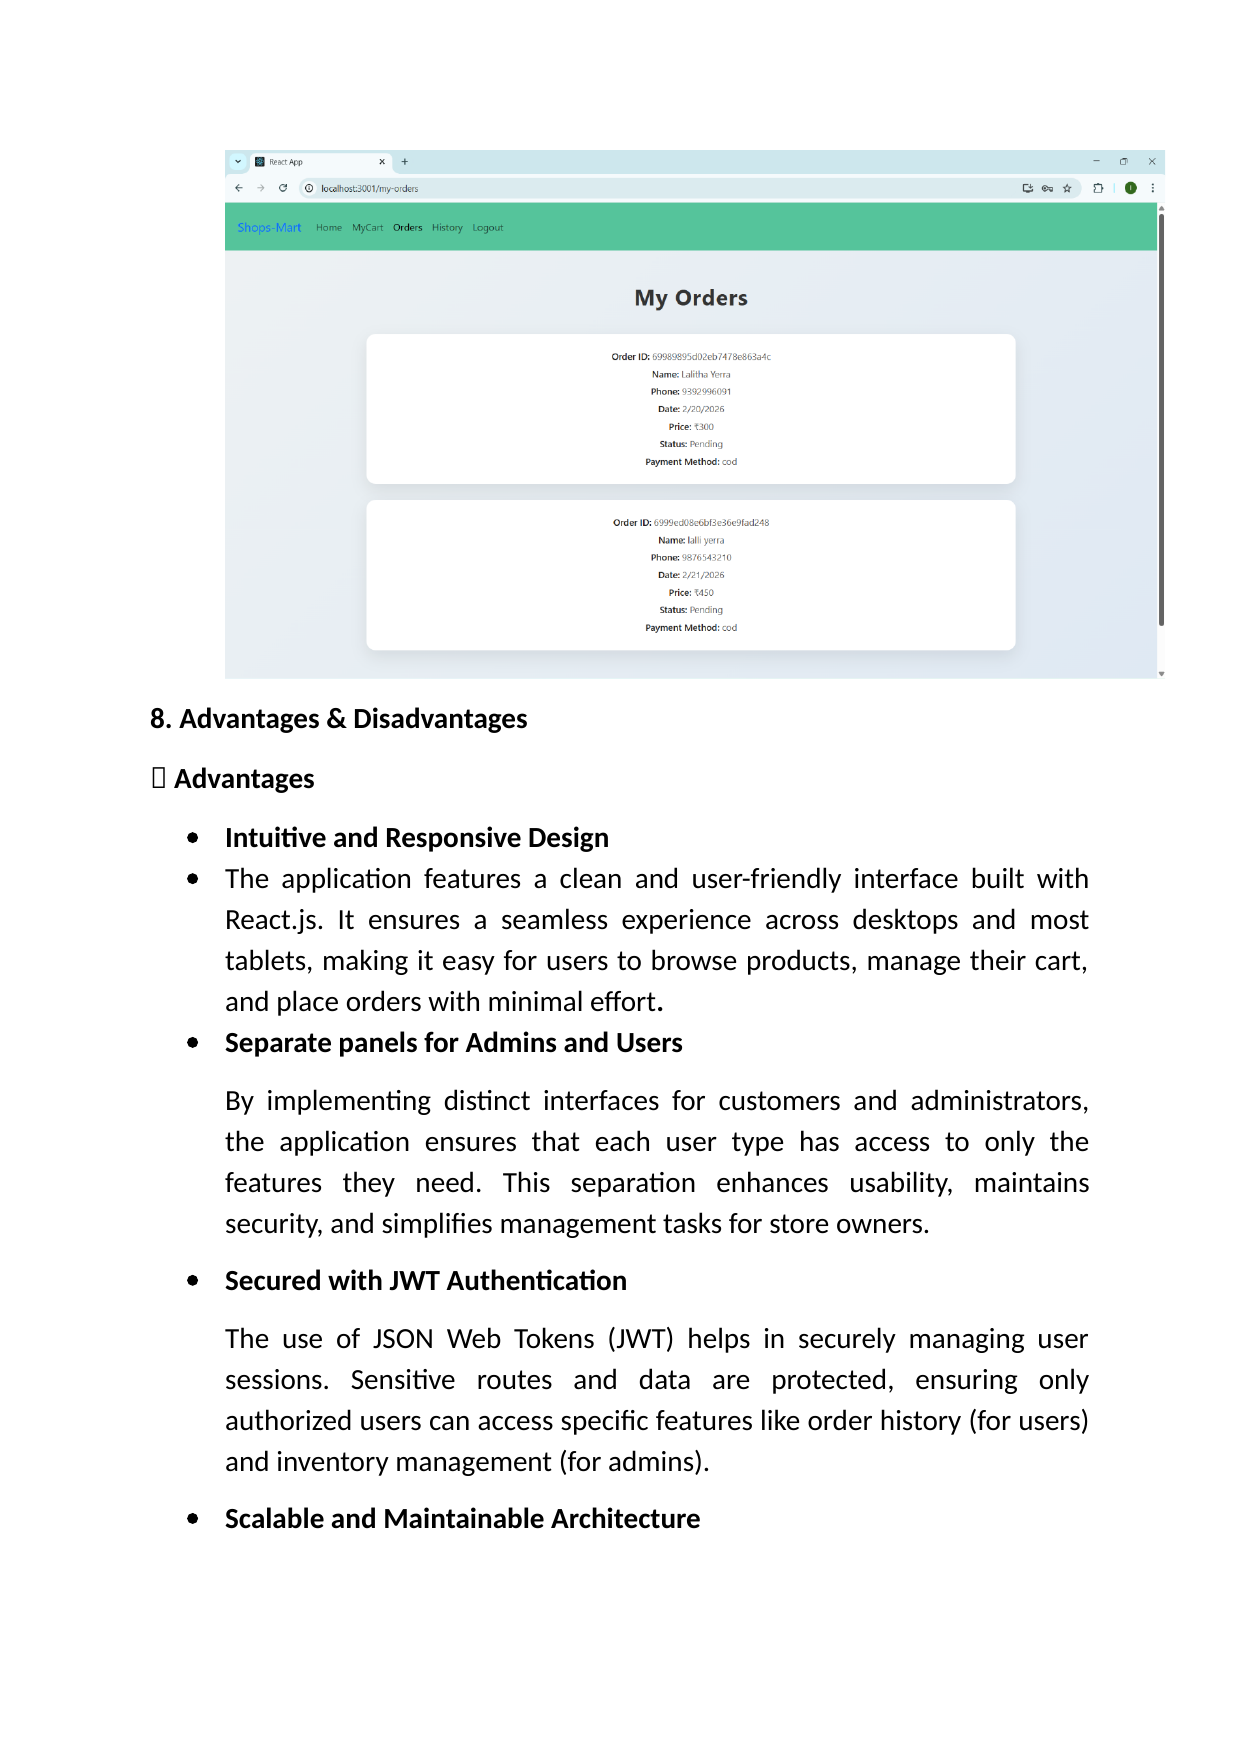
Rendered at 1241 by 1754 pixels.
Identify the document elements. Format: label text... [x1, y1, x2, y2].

list Separate panels for Admins and Users [187, 1024, 1090, 1060]
picture [225, 150, 1166, 679]
text The use of JSON Web Tokens (JWT) helps in securely managing user sessions. Sensitive routes and data are protected, ensuring only authorized users can access specific features like order history (for users) and inventory management (for admins). [225, 1320, 1090, 1478]
list Scalable and Maintainable Architecture [187, 1500, 1090, 1536]
list Secured with JWT Authentication [187, 1262, 1090, 1298]
text ✅ Advantages [150, 757, 1090, 797]
list Intuitive and Responsive Design [187, 819, 1090, 855]
text By implementing distinct interfaces for customers and administrators, the application ensures that each user type has access to only the features they need. This separation enhances usability, maintains security, and simplifies management tasks for store owners. [225, 1082, 1090, 1240]
text 8. Advantages & Disadvantages [150, 700, 1090, 735]
list The application features a clean and user-friendly interface built with React.js. It ensures a seamless experience across desktops and most tablets, making it easy for users to browse products, manage their cart, and place orders with minimal effort. [187, 861, 1090, 1019]
